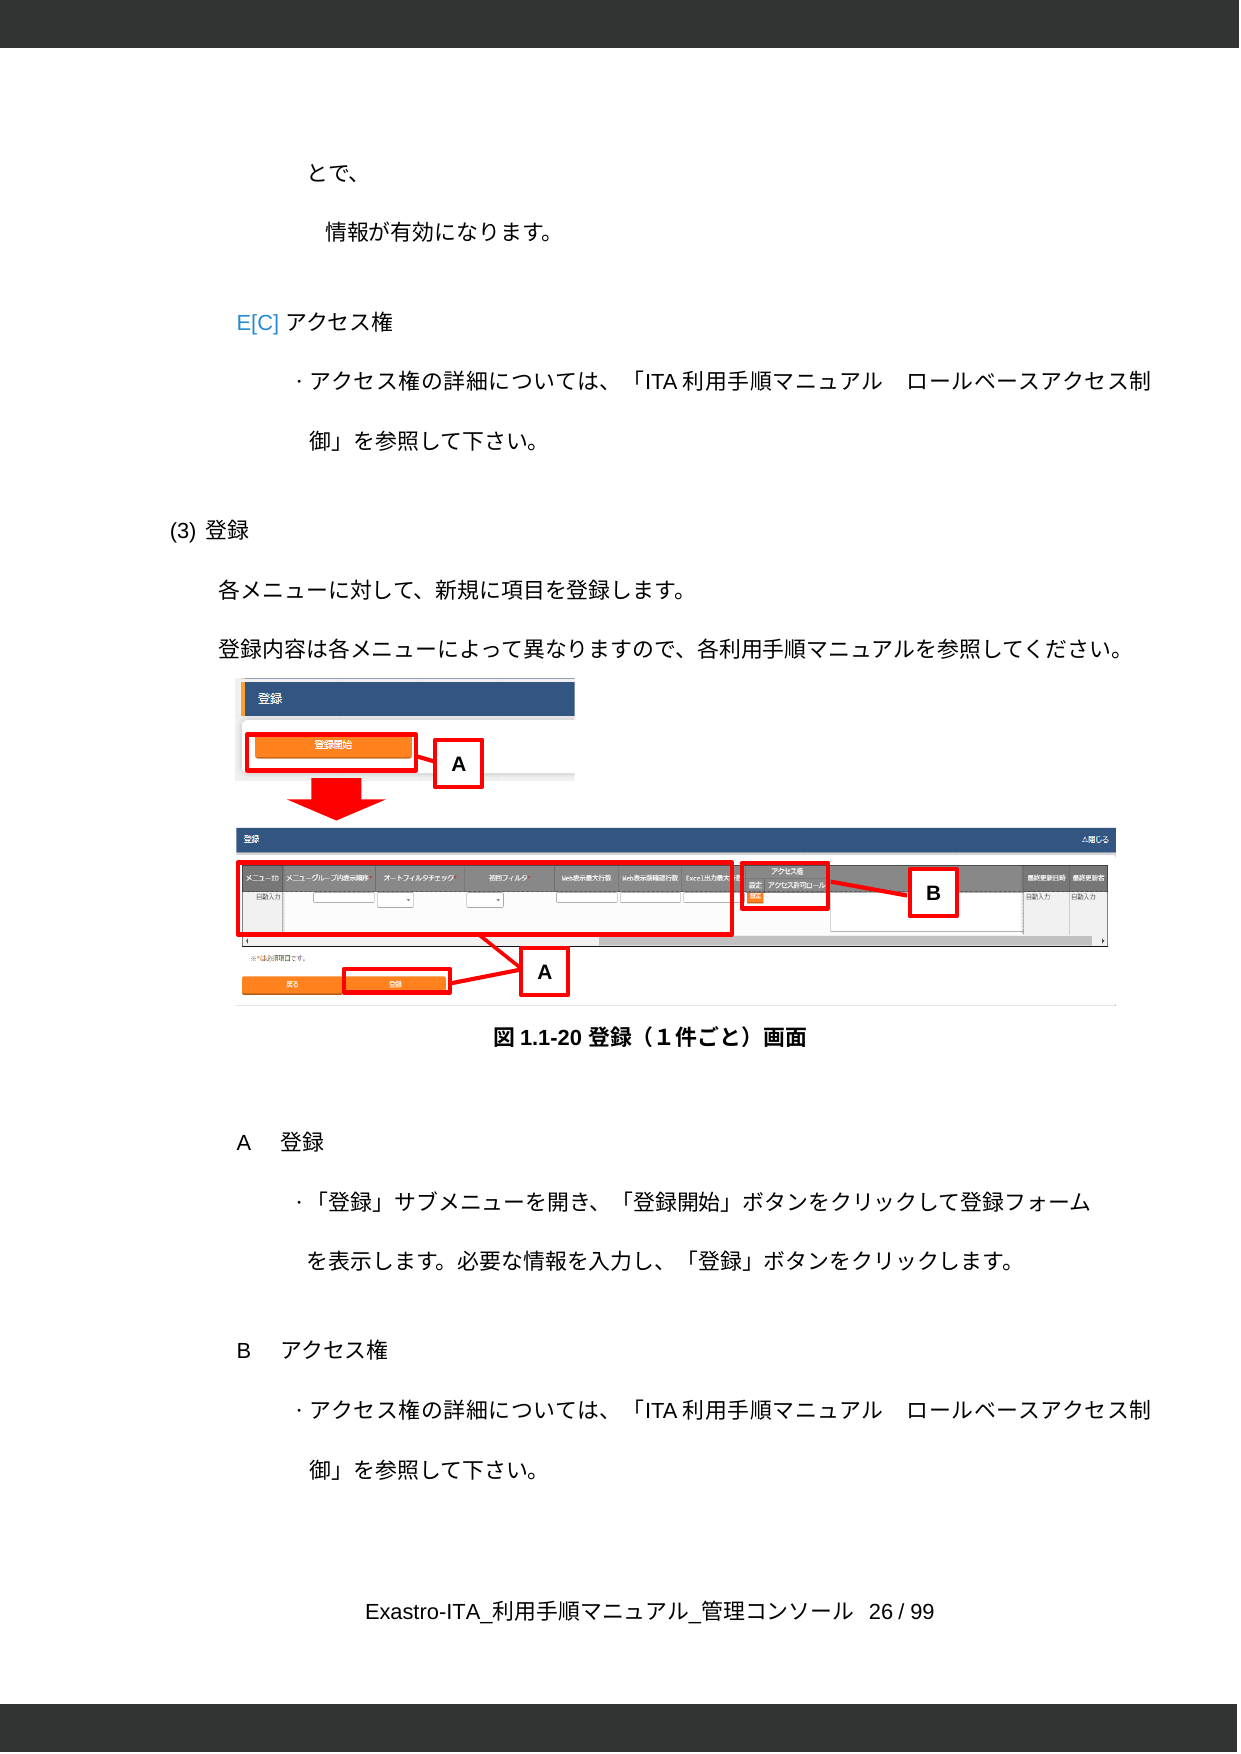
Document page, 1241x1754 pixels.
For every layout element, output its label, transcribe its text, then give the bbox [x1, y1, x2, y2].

list アクセス権の詳細については、「ITA利用手順マニュアル ロールベースアクセス制御」を参照して下さい。 [295, 1379, 1152, 1498]
picture [249, 737, 414, 768]
picture [240, 865, 730, 932]
picture [346, 971, 448, 990]
subtitle 登録 [169, 499, 1130, 559]
picture [235, 678, 575, 781]
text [307, 142, 1152, 201]
text を表示します。必要な情報を入力し、「登録」ボタンをクリックします。 [307, 1230, 1152, 1290]
text アクセス権 [236, 291, 1152, 350]
picture [0, 0, 1239, 48]
picture [236, 827, 1116, 1006]
text 各メニューに対して、新規に項目を登録します。 登録内容は各メニューによって異なりますので、各利用手順マニュアルを参照してください。 [218, 559, 1152, 678]
text アクセス権 [236, 1319, 1152, 1379]
list 「登録」サブメニューを開き、「登録開始」ボタンをクリックして登録フォーム [295, 1171, 1152, 1230]
list アクセス権の詳細については、「ITA利用手順マニュアル ロールベースアクセス制御」を参照して下さい。 [295, 350, 1152, 469]
picture [0, 1704, 1237, 1752]
text 図 1.1-20 登録（１件ごと）画面 [148, 1006, 1152, 1065]
list 登録 [236, 1111, 1152, 1171]
text 情報が有効になります。 [307, 201, 1152, 261]
